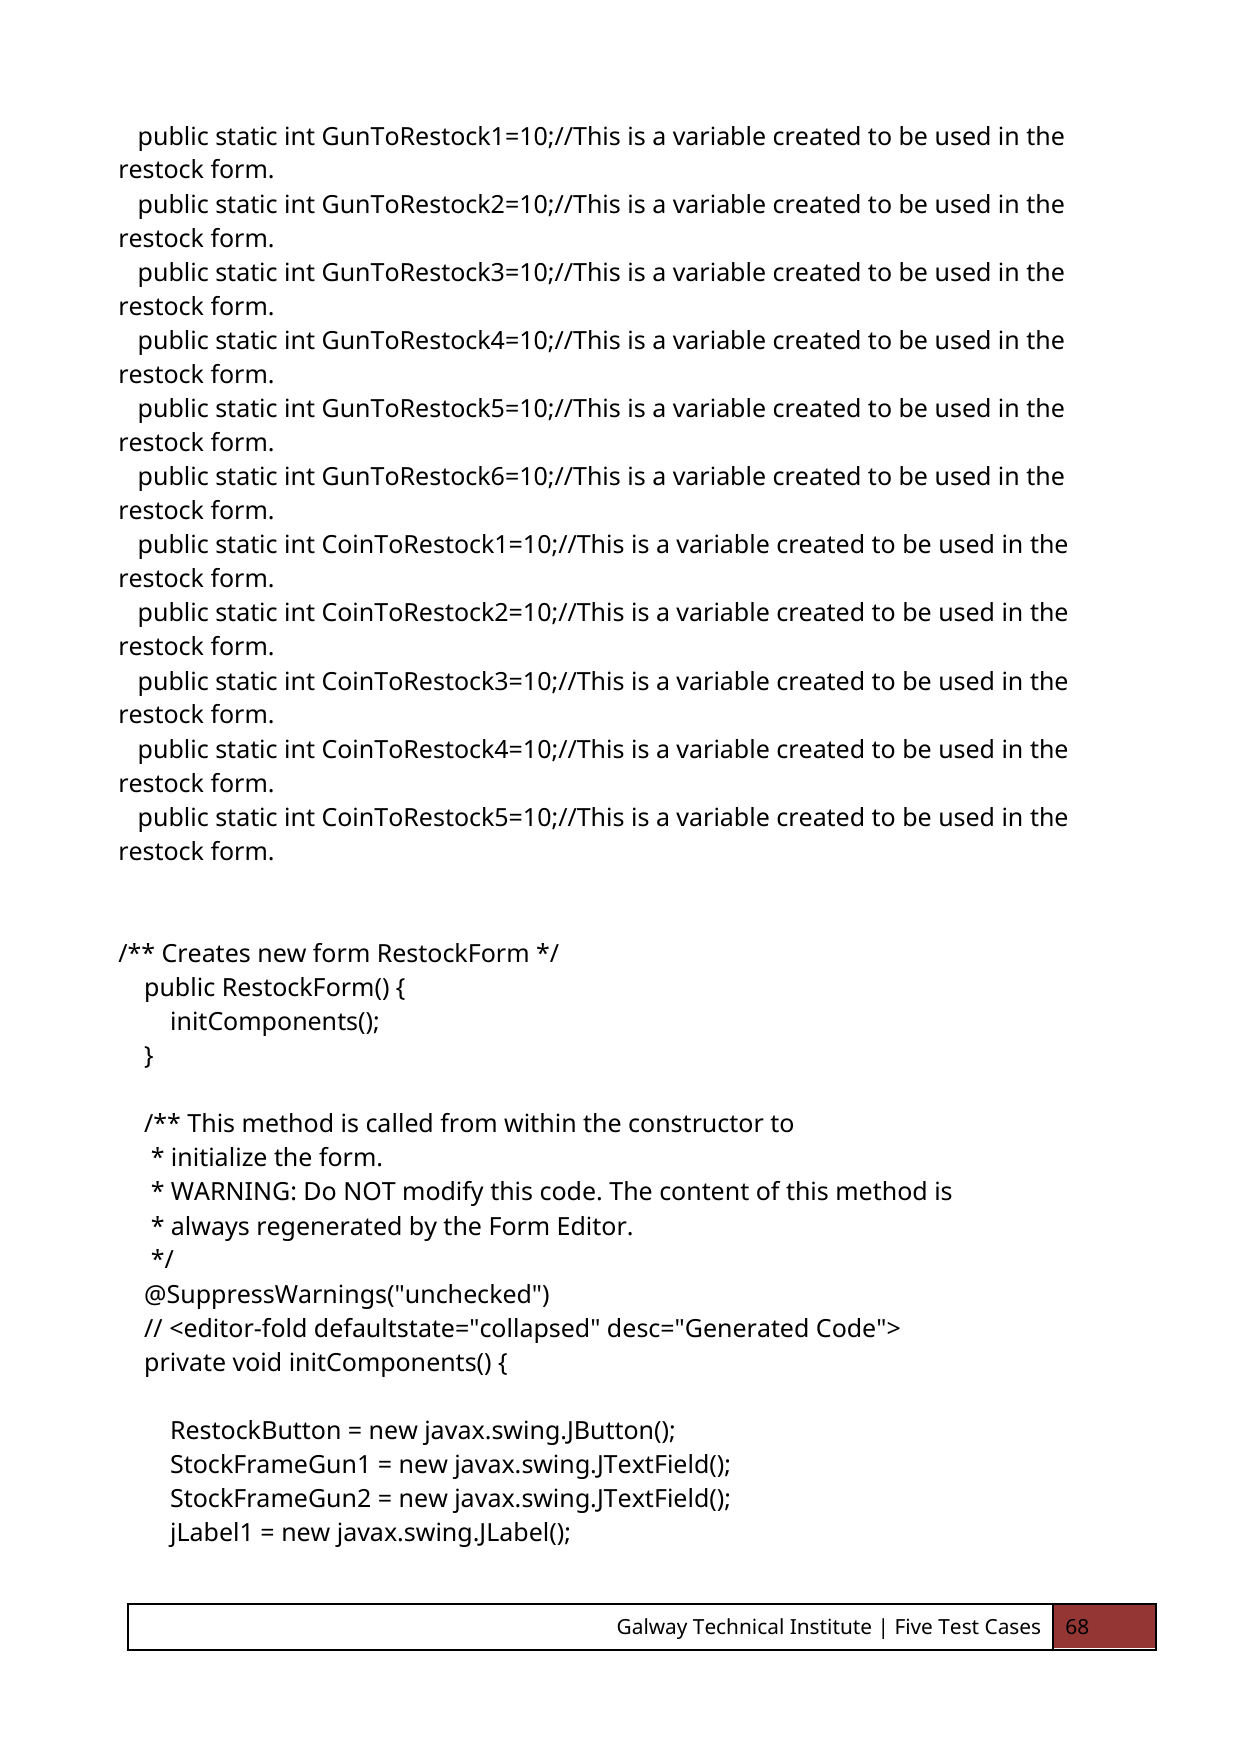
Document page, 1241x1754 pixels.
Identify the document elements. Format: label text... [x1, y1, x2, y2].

text jLabel1 = new javax.swing.JLabel(); [118, 1515, 1122, 1549]
text StockFrameGun2 = new javax.swing.JTextField(); [118, 1481, 1122, 1515]
text } [118, 1038, 1122, 1072]
text public static int GunToRestock5=10;//This is a variable created to be used in the restock form. [118, 391, 1122, 459]
text // <editor-fold defaultstate="collapsed" desc="Generated Code"> [118, 1310, 1122, 1344]
text * WARNING: Do NOT modify this code. The content of this method is [118, 1174, 1122, 1208]
text public static int GunToRestock4=10;//This is a variable created to be used in the restock form. [118, 322, 1122, 391]
text initComponents(); [118, 1004, 1122, 1038]
text public static int CoinToRestock4=10;//This is a variable created to be used in the restock form. [118, 731, 1122, 799]
text StockFrameGun1 = new javax.swing.JTextField(); [118, 1447, 1122, 1481]
text public static int CoinToRestock1=10;//This is a variable created to be used in the restock form. [118, 527, 1122, 595]
text RestockButton = new javax.swing.JButton(); [118, 1412, 1122, 1447]
text */ [118, 1242, 1122, 1276]
text public static int GunToRestock2=10;//This is a variable created to be used in the restock form. [118, 186, 1122, 254]
text * always regenerated by the Form Editor. [118, 1208, 1122, 1242]
text public static int GunToRestock6=10;//This is a variable created to be used in the restock form. [118, 459, 1122, 527]
text public static int GunToRestock1=10;//This is a variable created to be used in the restock form. [118, 118, 1122, 186]
text public static int GunToRestock3=10;//This is a variable created to be used in the restock form. [118, 254, 1122, 322]
text /** Creates new form RestockForm */ [118, 936, 1122, 970]
text @SuppressWarnings("unchecked") [118, 1276, 1122, 1310]
text public RestockForm() { [118, 970, 1122, 1004]
text public static int CoinToRestock3=10;//This is a variable created to be used in the restock form. [118, 663, 1122, 731]
text public static int CoinToRestock2=10;//This is a variable created to be used in the restock form. [118, 595, 1122, 663]
text private void initComponents() { [118, 1344, 1122, 1378]
text /** This method is called from within the constructor to [118, 1106, 1122, 1140]
text public static int CoinToRestock5=10;//This is a variable created to be used in the restock form. [118, 799, 1122, 867]
text * initialize the form. [118, 1140, 1122, 1174]
